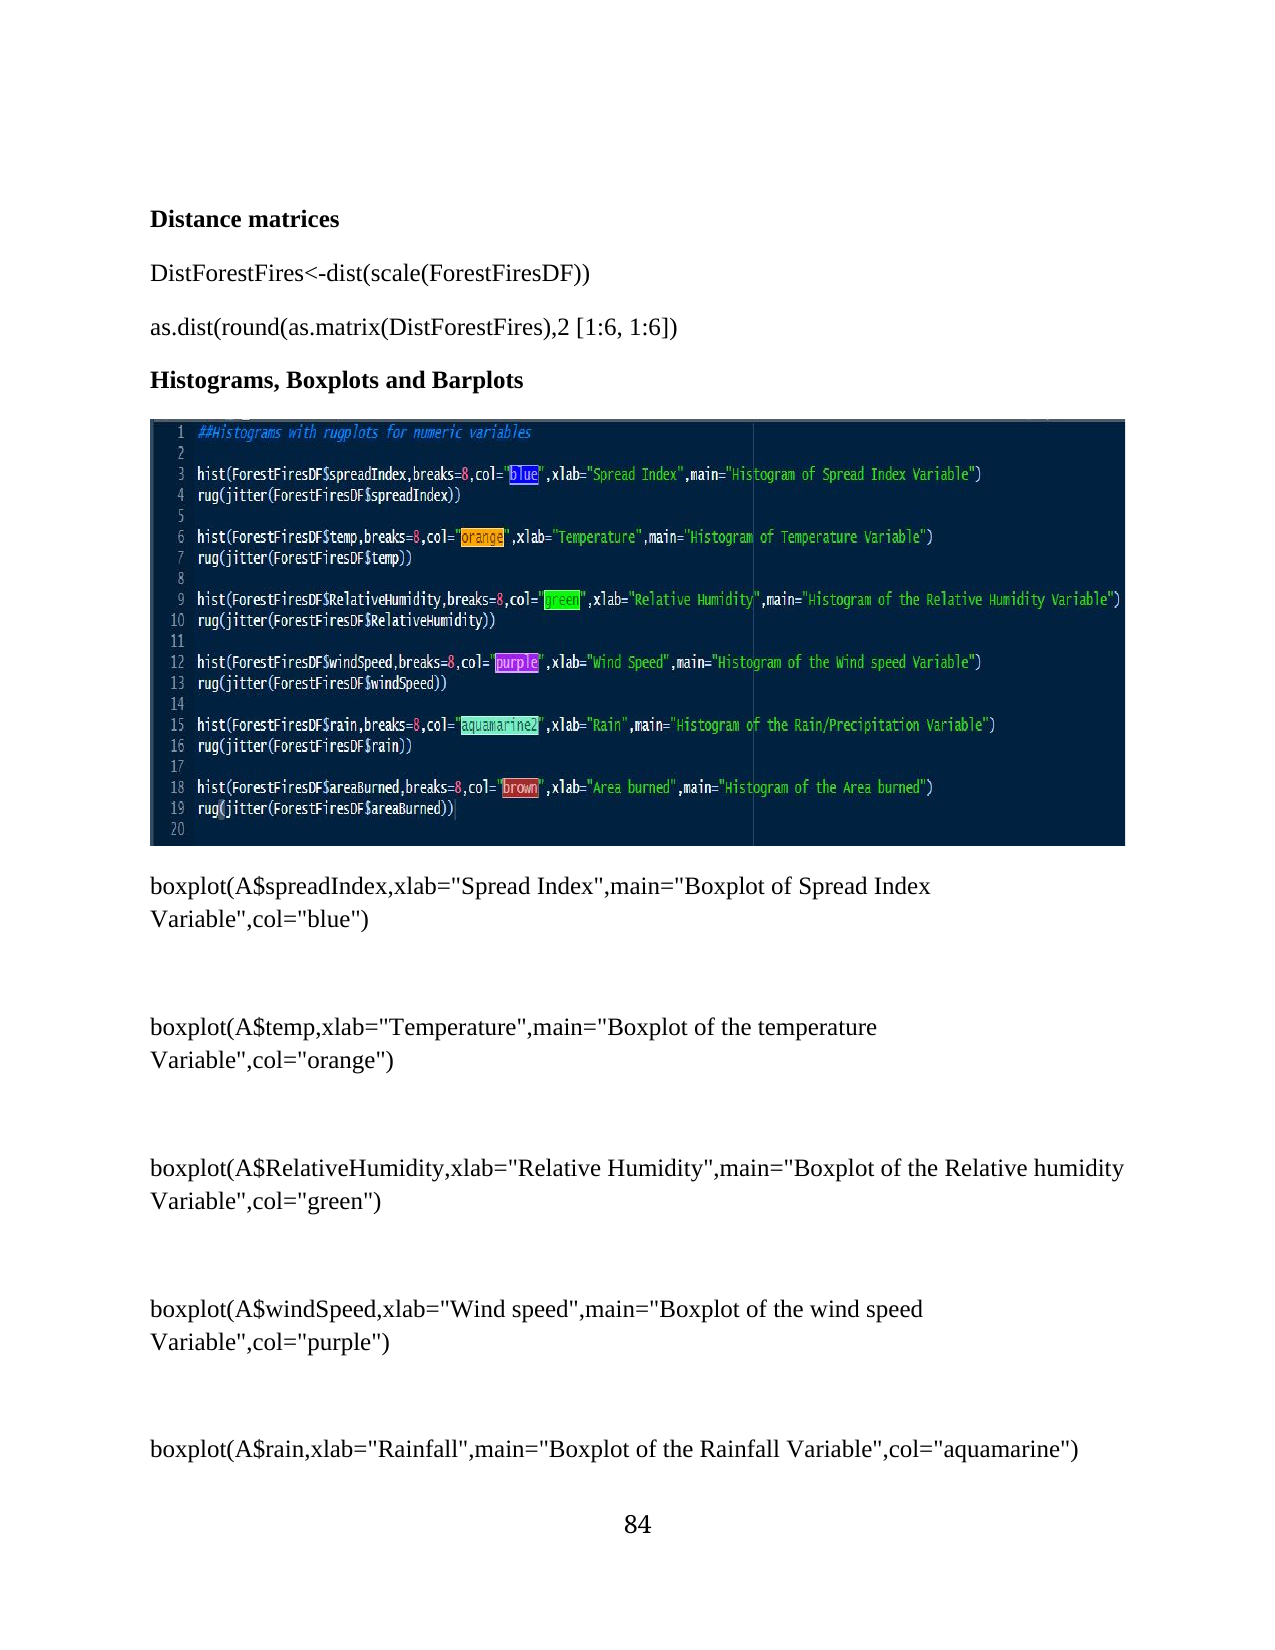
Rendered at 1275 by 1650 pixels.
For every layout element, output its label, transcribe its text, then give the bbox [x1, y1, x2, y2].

text boxplot(A$temp,xlab="Temperature",main="Boxplot of the temperature Variable",col="orange") [150, 1012, 1125, 1074]
text as.dist(round(as.matrix(DistForestFires),2 [1:6, 1:6]) [150, 312, 1125, 340]
text Distance matrices [150, 204, 1125, 233]
text boxplot(A$spreadIndex,xlab="Spread Index",main="Boxplot of Spread Index Variable",col="blue") [150, 871, 1125, 933]
picture [150, 419, 1125, 846]
text Histograms, Boxplots and Barplots [150, 365, 1125, 394]
text boxplot(A$windSpeed,xlab="Wind speed",main="Boxplot of the wind speed Variable",col="purple") [150, 1294, 1125, 1355]
text DistForestFires<-dist(scale(ForestFiresDF)) [150, 258, 1125, 286]
text boxplot(A$rain,xlab="Rainfall",main="Boxplot of the Rainfall Variable",col="aquamarine") [150, 1434, 1125, 1463]
text boxplot(A$RelativeHumidity,xlab="Relative Humidity",main="Boxplot of the Relative humidity Variable",col="green") [150, 1153, 1125, 1215]
